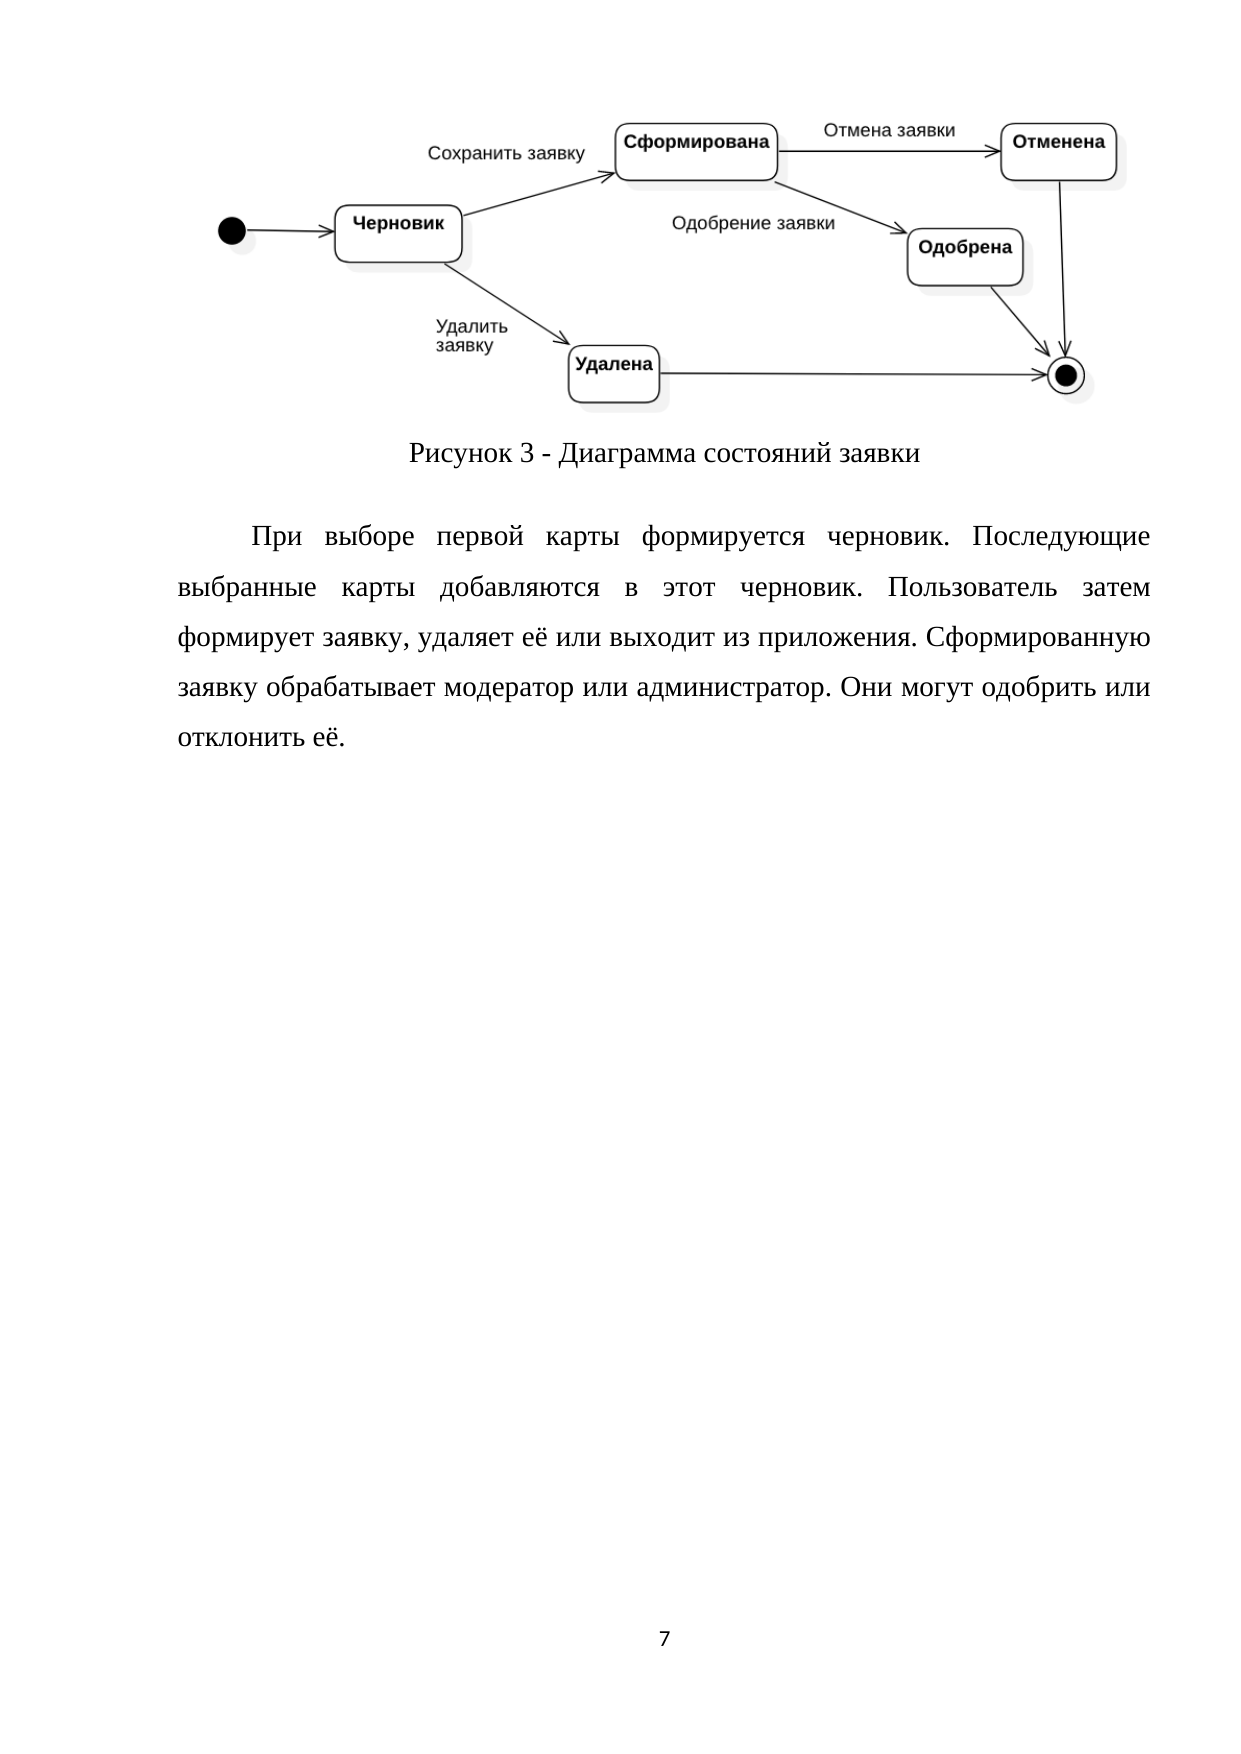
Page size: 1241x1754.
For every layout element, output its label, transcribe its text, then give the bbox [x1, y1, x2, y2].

text Рисунок 3 - Диаграмма состояний заявки [177, 435, 1152, 468]
text При выборе первой карты формируется черновик. Последующие выбранные карты добавляются в этот черновик. Пользователь затем формирует заявку, удаляет её или выходит из приложения. Сформированную заявку обрабатывает модератор или администратор. Они могут одобрить или отклонить её. [177, 518, 1152, 753]
picture [196, 103, 1133, 414]
